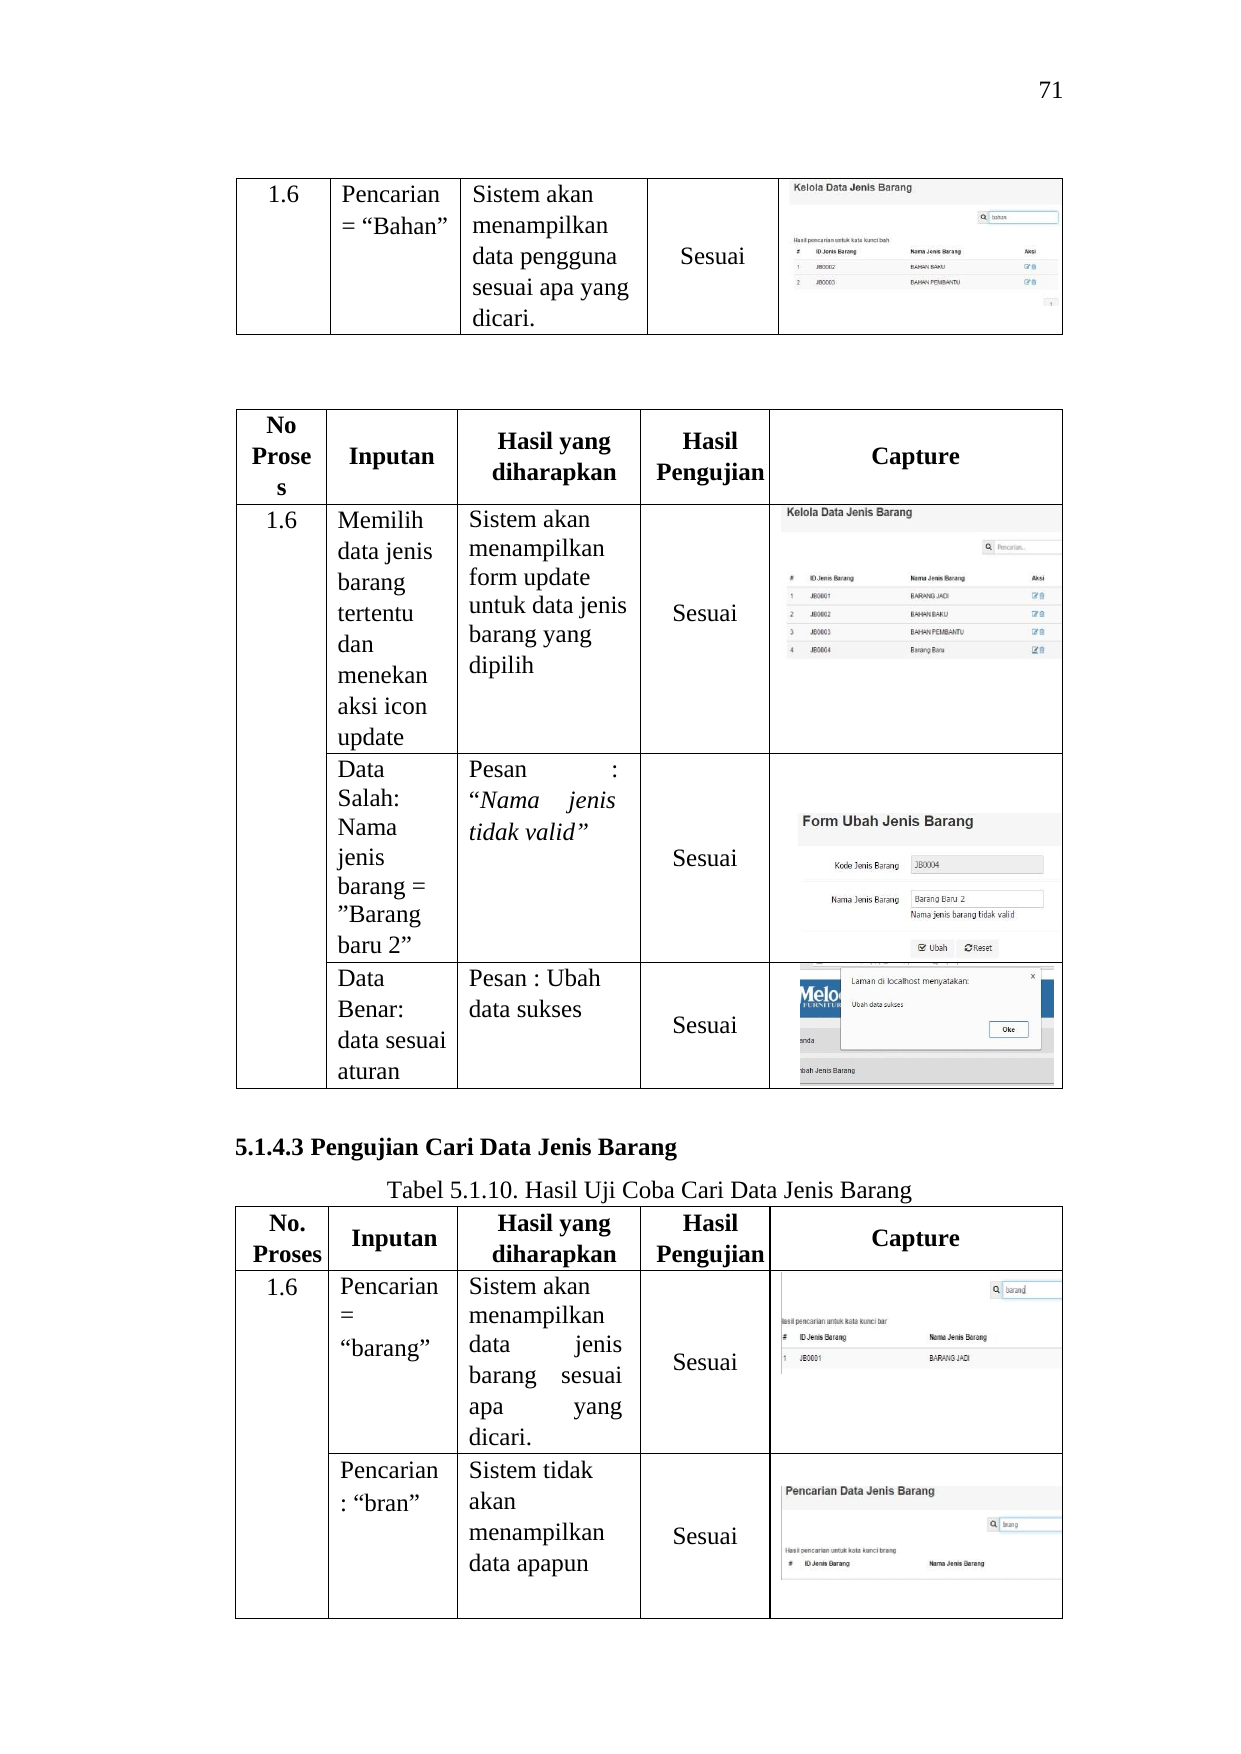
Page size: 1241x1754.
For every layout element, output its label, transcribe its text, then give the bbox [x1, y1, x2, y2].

text Tabel 5.1.10. Hasil Uji Coba Cari Data Jenis Barang [271, 1175, 912, 1204]
table_header Hasil yang diharapkan [458, 1207, 640, 1270]
table_cell Sistem akan menampilkan data jenis barang sesuai apa yang dicari. [458, 1271, 640, 1453]
picture [781, 1271, 1062, 1374]
table_cell Pesan : “Nama jenis tidak valid” [458, 754, 640, 962]
table_cell Pencarian = “barang” [329, 1271, 457, 1453]
table_cell 1.6 [237, 179, 330, 334]
table_header No Prose s [237, 410, 326, 503]
table_cell Pesan : Ubah data sukses [458, 963, 640, 1088]
table_cell Sistem akan menampilkan data pengguna sesuai apa yang dicari. [461, 179, 647, 334]
subtitle 5.1.4.3 Pengujian Cari Data Jenis Barang [235, 1132, 1066, 1161]
table_header Capture [770, 410, 1062, 503]
table_cell Sesuai [641, 1271, 769, 1453]
table_header Capture [771, 1207, 1062, 1270]
table_cell [770, 963, 1062, 1088]
table_cell [770, 505, 1062, 753]
picture [800, 963, 1054, 1086]
table_header Hasil yang diharapkan [458, 410, 640, 503]
picture [781, 1485, 1062, 1580]
table_cell Sesuai [641, 1454, 769, 1618]
table_cell Sesuai [648, 179, 778, 334]
table_cell Sesuai [641, 963, 769, 1088]
table_header Inputan [329, 1207, 457, 1270]
picture [789, 179, 1062, 306]
table_cell Sesuai [641, 754, 769, 962]
table_header Inputan [327, 410, 457, 503]
table_cell 1.6 [237, 505, 326, 1088]
table_cell [770, 754, 1062, 962]
table_cell 1.6 [236, 1271, 328, 1618]
table_cell [779, 179, 1062, 334]
table_header Hasil Pengujian [641, 410, 769, 503]
table_cell [771, 1271, 1062, 1453]
table_cell [771, 1454, 1062, 1618]
table_cell Data Salah: Nama jenis barang = ”Barang baru 2” [327, 754, 457, 962]
picture [797, 813, 1062, 960]
table_cell Memilih data jenis barang tertentu dan menekan aksi icon update [327, 505, 457, 753]
table_header No. Proses [236, 1207, 328, 1270]
table_header Hasil Pengujian [641, 1207, 769, 1270]
picture [781, 505, 1062, 663]
table_cell Sistem akan menampilkan form update untuk data jenis barang yang dipilih [458, 505, 640, 753]
table_cell Pencarian : “bran” [329, 1454, 457, 1618]
table_cell Sistem tidak akan menampilkan data apapun [458, 1454, 640, 1618]
table_cell Sesuai [641, 505, 769, 753]
table_cell Data Benar: data sesuai aturan [327, 963, 457, 1088]
table_cell Pencarian = “Bahan” [331, 179, 460, 334]
